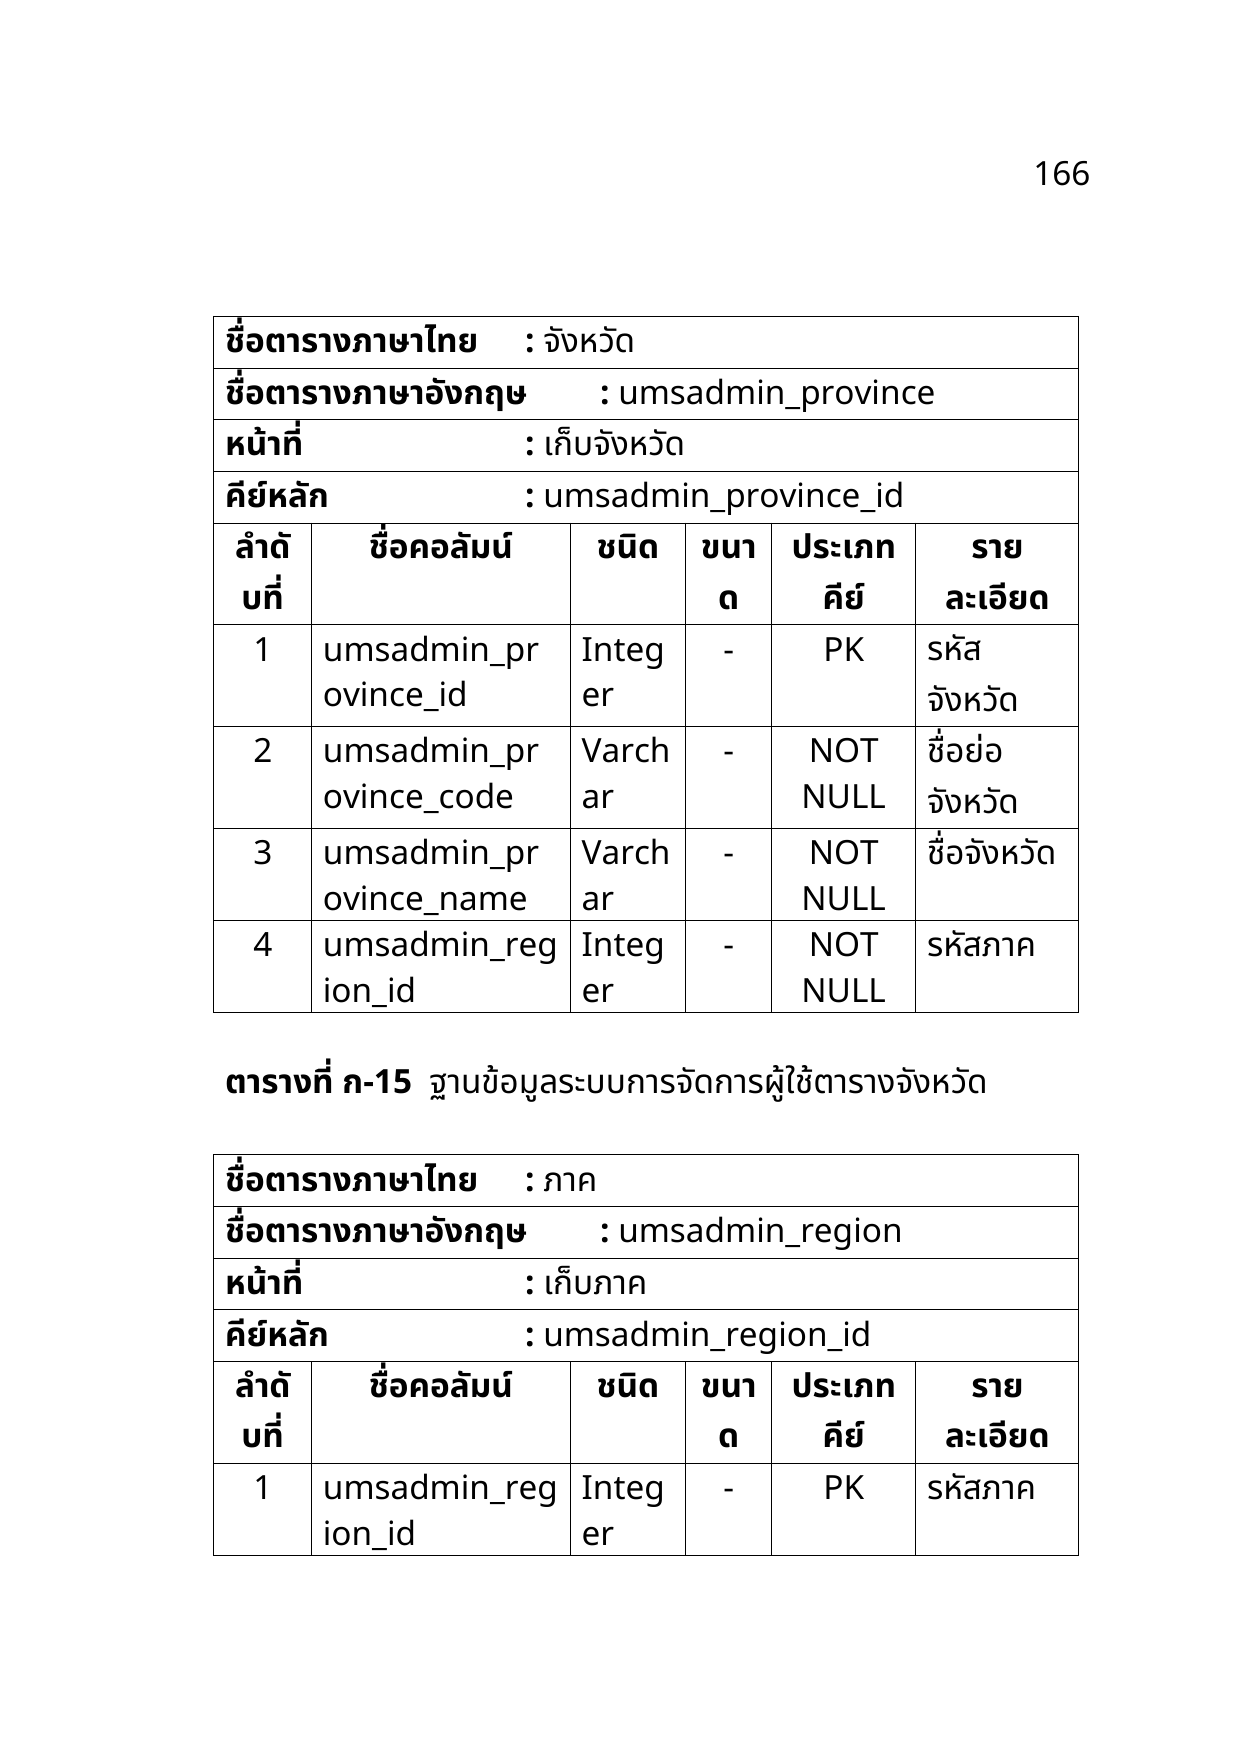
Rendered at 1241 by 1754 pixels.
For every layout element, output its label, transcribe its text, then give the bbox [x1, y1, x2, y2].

text ตารางที่ ก-15 ฐานข้อมูลระบบการจัดการผู้ใช้ตารางจังหวัด [225, 1058, 1090, 1109]
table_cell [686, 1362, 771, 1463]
table_cell NOT NULL [772, 727, 915, 828]
table_cell 1 [214, 625, 311, 726]
table_cell 2 [214, 727, 311, 828]
table_cell คีย์หลัก : umsadmin_region_id [214, 1310, 1078, 1361]
table_cell 3 [214, 829, 311, 920]
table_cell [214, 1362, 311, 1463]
table_cell umsadmin_region_id [312, 921, 570, 1012]
table_cell Integer [571, 921, 685, 1012]
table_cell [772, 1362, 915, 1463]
table_cell ชื่อคอลัมน์ [312, 524, 570, 624]
table_cell umsadmin_province_name [312, 829, 570, 920]
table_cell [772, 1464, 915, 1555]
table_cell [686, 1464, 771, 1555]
table_cell รายละเอียด [916, 524, 1078, 624]
table_cell ชื่อตารางภาษาอังกฤษ : umsadmin_province [214, 369, 1078, 419]
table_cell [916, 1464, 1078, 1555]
table_cell ประเภทคีย์ [772, 524, 915, 624]
table_cell คีย์หลัก : umsadmin_province_id [214, 472, 1078, 522]
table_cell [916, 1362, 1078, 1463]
table_cell - [686, 921, 771, 1012]
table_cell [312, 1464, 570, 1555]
table_cell umsadmin_province_id [312, 625, 570, 726]
table_cell ชื่อจังหวัด [916, 829, 1078, 920]
table_header ชื่อตารางภาษาไทย : จังหวัด [214, 317, 1078, 367]
table_cell Varchar [571, 829, 685, 920]
table_cell - [686, 829, 771, 920]
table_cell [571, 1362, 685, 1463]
table_cell ชนิด [571, 524, 685, 624]
table_cell Integer [571, 625, 685, 726]
table_cell NOT NULL [772, 921, 915, 1012]
table_cell ชื่อย่อจังหวัด [916, 727, 1078, 828]
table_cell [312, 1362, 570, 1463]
table_cell - [686, 727, 771, 828]
table_cell ชื่อตารางภาษาอังกฤษ : umsadmin_region [214, 1207, 1078, 1258]
table_cell - [686, 625, 771, 726]
table_cell ขนาด [686, 524, 771, 624]
table_header ชื่อตารางภาษาไทย : ภาค [214, 1155, 1078, 1206]
table_cell รหัสภาค [916, 921, 1078, 1012]
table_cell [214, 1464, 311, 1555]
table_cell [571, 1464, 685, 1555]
table_cell NOT NULL [772, 829, 915, 920]
table_cell 4 [214, 921, 311, 1012]
table_cell รหัสจังหวัด [916, 625, 1078, 726]
table_cell umsadmin_province_code [312, 727, 570, 828]
table_cell หน้าที่ : เก็บภาค [214, 1259, 1078, 1309]
table_cell PK [772, 625, 915, 726]
table_cell Varchar [571, 727, 685, 828]
table_cell ลำดับที่ [214, 524, 311, 624]
table_cell หน้าที่ : เก็บจังหวัด [214, 420, 1078, 471]
